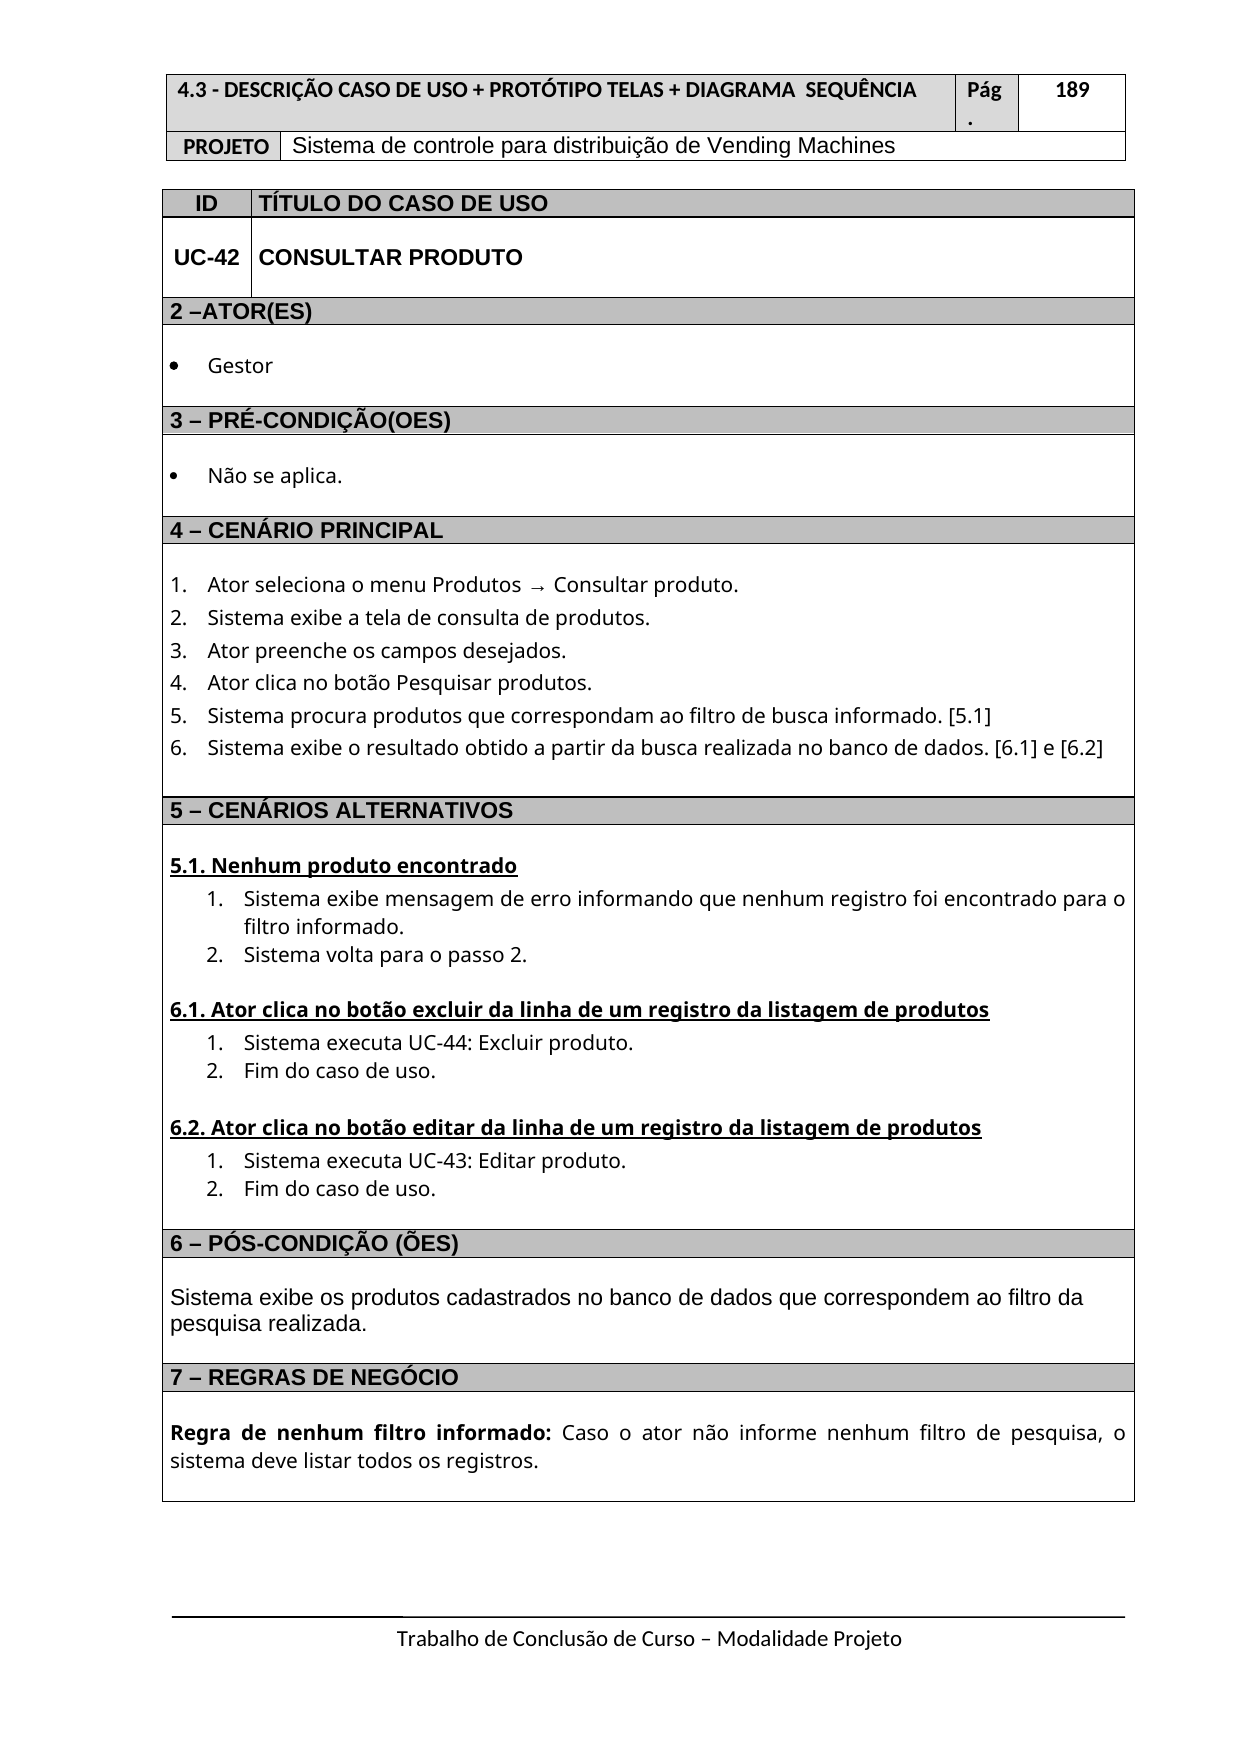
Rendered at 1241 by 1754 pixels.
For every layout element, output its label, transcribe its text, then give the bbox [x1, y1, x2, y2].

table_cell 7 – REGRAS DE NEGÓCIO [163, 1364, 1134, 1391]
table_cell 4 – CENÁRIO PRINCIPAL [163, 517, 1134, 543]
table_cell 3 – PRÉ-CONDIÇÃO(OES) [163, 407, 1134, 433]
table_cell Sistema exibe os produtos cadastrados no banco de dados que correspondem ao filtro da pesquisa realizada. [163, 1258, 1134, 1363]
table_cell 2 –ATOR(ES) [163, 298, 1134, 324]
table_cell Ator seleciona o menu Produtos → Consultar produto. Sistema exibe a tela de consulta de produtos. Ator preenche os campos desejados. Ator clica no botão Pesquisar produtos. Sistema procura produtos que correspondam ao filtro de busca informado. [5.1] Sistema exibe o resultado obtido a partir da busca realizada no banco de dados. [6.1] e [6.2] [163, 544, 1134, 796]
table_cell 6 – PÓS-CONDIÇÃO (ÕES) [163, 1230, 1134, 1257]
table_cell CONSULTAR PRODUTO [252, 218, 1134, 297]
table_cell UC-42 [163, 218, 251, 297]
table_cell Não se aplica. [163, 435, 1134, 516]
table_cell 5 – CENÁRIOS ALTERNATIVOS [163, 798, 1134, 824]
table_header TÍTULO DO CASO DE USO [252, 190, 1134, 216]
table_header ID [163, 190, 251, 216]
table_cell Regra de nenhum filtro informado: Caso o ator não informe nenhum filtro de pesquisa, o sistema deve listar todos os registros. [163, 1392, 1134, 1501]
table_cell Gestor [163, 325, 1134, 406]
table_cell 5.1. Nenhum produto encontrado Sistema exibe mensagem de erro informando que nenhum registro foi encontrado para o filtro informado. Sistema volta para o passo 2. 6.1. Ator clica no botão excluir da linha de um registro da listagem de produtos Sistema executa UC-44: Excluir produto. Fim do caso de uso. 6.2. Ator clica no botão editar da linha de um registro da listagem de produtos Sistema executa UC-43: Editar produto. Fim do caso de uso. [163, 825, 1134, 1229]
